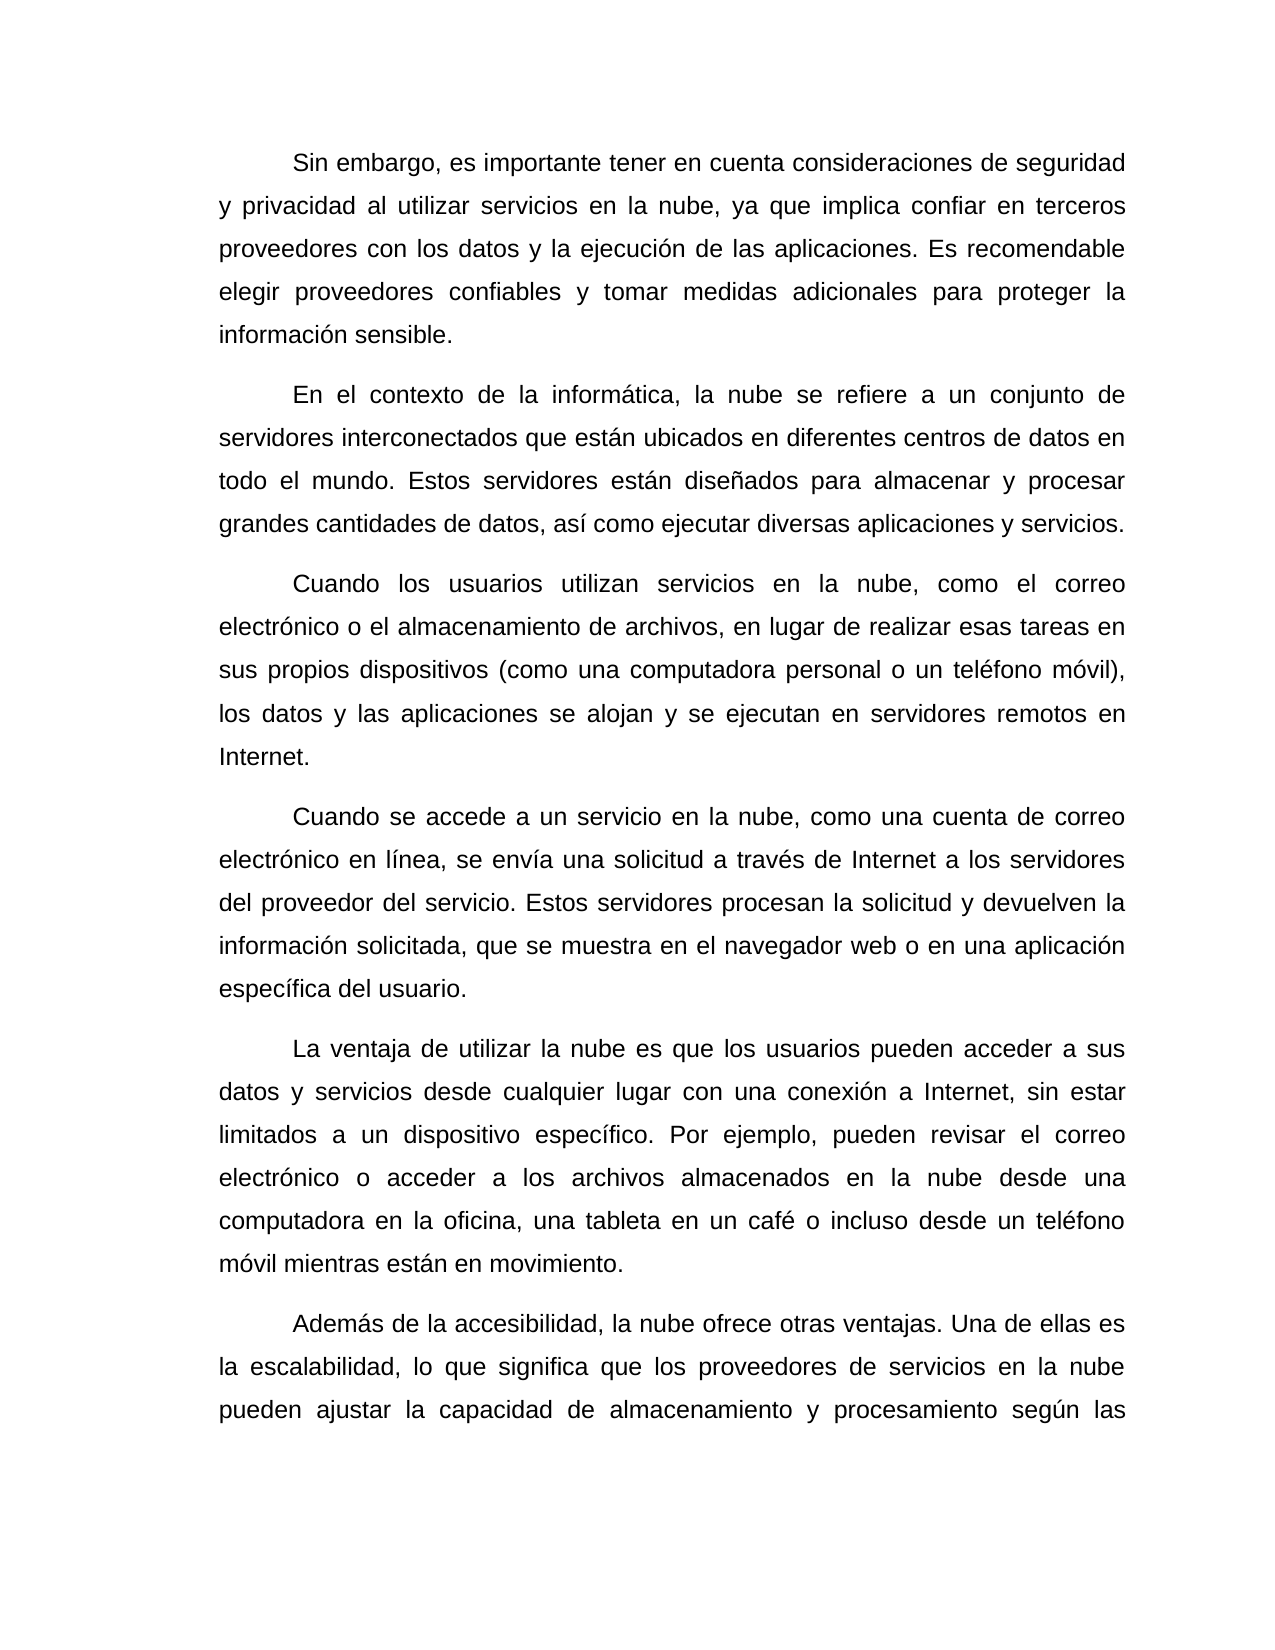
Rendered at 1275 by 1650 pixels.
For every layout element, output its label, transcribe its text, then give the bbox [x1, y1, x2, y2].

text En el contexto de la informática, la nube se refiere a un conjunto de servidores interconectados que están ubicados en diferentes centros de datos en todo el mundo. Estos servidores están diseñados para almacenar y procesar grandes cantidades de datos, así como ejecutar diversas aplicaciones y servicios. [218, 380, 1127, 538]
text La ventaja de utilizar la nube es que los usuarios pueden acceder a sus datos y servicios desde cualquier lugar con una conexión a Internet, sin estar limitados a un dispositivo específico. Por ejemplo, pueden revisar el correo electrónico o acceder a los archivos almacenados en la nube desde una computadora en la oficina, una tableta en un café o incluso desde un teléfono móvil mientras están en movimiento. [218, 1034, 1127, 1278]
text Cuando se accede a un servicio en la nube, como una cuenta de correo electrónico en línea, se envía una solicitud a través de Internet a los servidores del proveedor del servicio. Estos servidores procesan la solicitud y devuelven la información solicitada, que se muestra en el navegador web o en una aplicación específica del usuario. [218, 801, 1127, 1003]
text Sin embargo, es importante tener en cuenta consideraciones de seguridad y privacidad al utilizar servicios en la nube, ya que implica confiar en terceros proveedores con los datos y la ejecución de las aplicaciones. Es recomendable elegir proveedores confiables y tomar medidas adicionales para proteger la información sensible. [218, 148, 1127, 349]
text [218, 1309, 1127, 1424]
text Cuando los usuarios utilizan servicios en la nube, como el correo electrónico o el almacenamiento de archivos, en lugar de realizar esas tareas en sus propios dispositivos (como una computadora personal o un teléfono móvil), los datos y las aplicaciones se alojan y se ejecutan en servidores remotos en Internet. [218, 569, 1127, 770]
